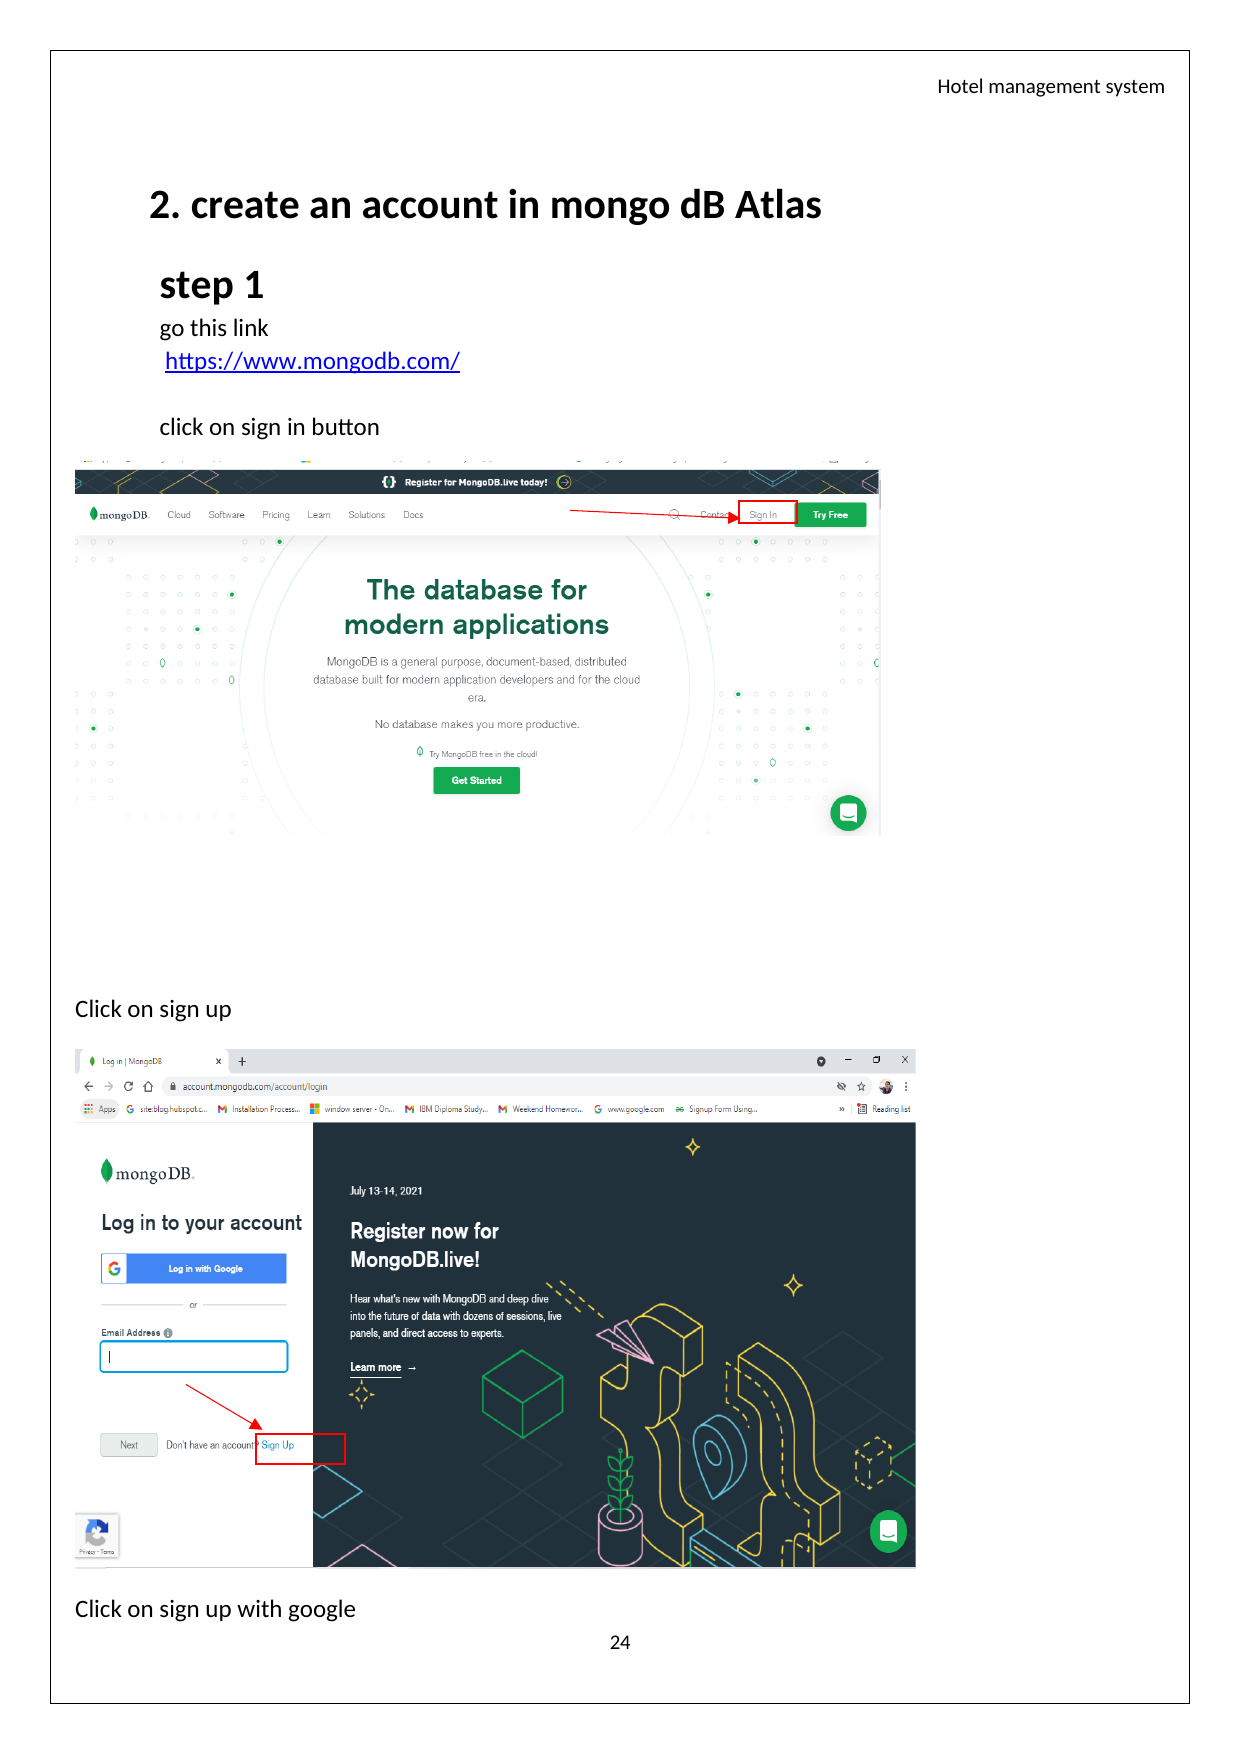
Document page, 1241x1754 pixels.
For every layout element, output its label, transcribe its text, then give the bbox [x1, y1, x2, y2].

text Click on sign up with google [75, 1593, 1165, 1623]
list step 1 [159, 258, 1165, 308]
picture [75, 461, 881, 836]
list https://www.mongodb.com/ [159, 346, 1165, 376]
picture [75, 1049, 916, 1569]
text Click on sign up [75, 994, 1165, 1024]
list go this link [159, 313, 1165, 343]
list click on sign in button [159, 411, 1165, 442]
text 2. create an account in mongo dB Atlas [149, 178, 1165, 229]
